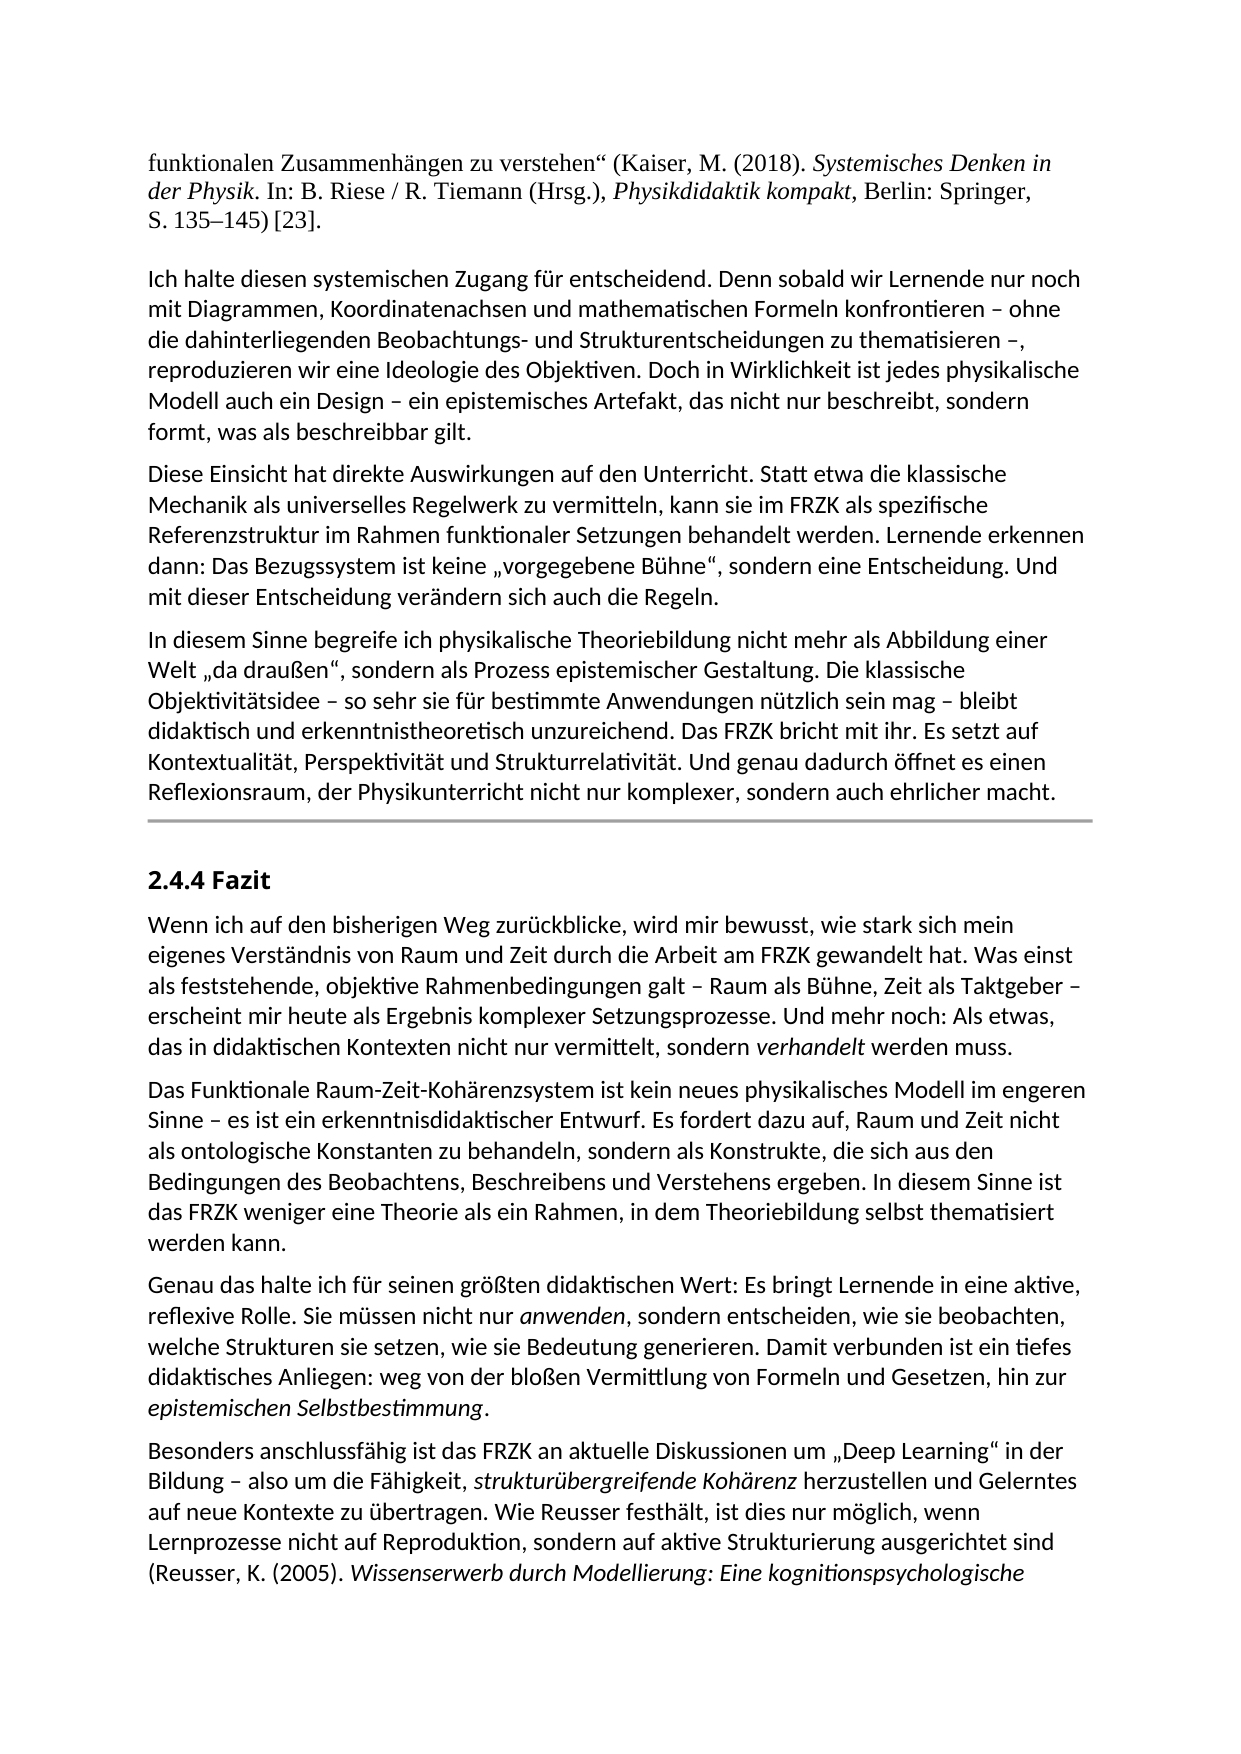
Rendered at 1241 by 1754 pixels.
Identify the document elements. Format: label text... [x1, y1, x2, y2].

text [148, 1435, 1093, 1587]
text Diese Einsicht hat direkte Auswirkungen auf den Unterricht. Statt etwa die klassische Mechanik als universelles Regelwerk zu vermitteln, kann sie im FRZK als spezifische Referenzstruktur im Rahmen funktionaler Setzungen behandelt werden. Lernende erkennen dann: Das Bezugssystem ist keine „vorgegebene Bühne“, sondern eine Entscheidung. Und mit dieser Entscheidung verändern sich auch die Regeln. [148, 459, 1093, 611]
text Ich halte diesen systemischen Zugang für entscheidend. Denn sobald wir Lernende nur noch mit Diagrammen, Koordinatenachsen und mathematischen Formeln konfrontieren – ohne die dahinterliegenden Beobachtungs- und Strukturentscheidungen zu thematisieren –, reproduzieren wir eine Ideologie des Objektiven. Doch in Wirklichkeit ist jedes physikalische Modell auch ein Design – ein epistemisches Artefakt, das nicht nur beschreibt, sondern formt, was als beschreibbar gilt. [148, 263, 1093, 446]
subtitle 2.4.4 Fazit [148, 862, 1093, 896]
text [148, 148, 1093, 234]
text Wenn ich auf den bisherigen Weg zurückblicke, wird mir bewusst, wie stark sich mein eigenes Verständnis von Raum und Zeit durch die Arbeit am FRZK gewandelt hat. Was einst als feststehende, objektive Rahmenbedingungen galt – Raum als Bühne, Zeit als Taktgeber – erscheint mir heute als Ergebnis komplexer Setzungsprozesse. Und mehr noch: Als etwas, das in didaktischen Kontexten nicht nur vermittelt, sondern verhandelt werden muss. [148, 909, 1093, 1062]
text In diesem Sinne begreife ich physikalische Theoriebildung nicht mehr als Abbildung einer Welt „da draußen“, sondern als Prozess epistemischer Gestaltung. Die klassische Objektivitätsidee – so sehr sie für bestimmte Anwendungen nützlich sein mag – bleibt didaktisch und erkenntnistheoretisch unzureichend. Das FRZK bricht mit ihr. Es setzt auf Kontextualität, Perspektivität und Strukturrelativität. Und genau dadurch öffnet es einen Reflexionsraum, der Physikunterricht nicht nur komplexer, sondern auch ehrlicher macht. [148, 624, 1093, 807]
text Das Funktionale Raum-Zeit-Kohärenzsystem ist kein neues physikalisches Modell im engeren Sinne – es ist ein erkenntnisdidaktischer Entwurf. Es fordert dazu auf, Raum und Zeit nicht als ontologische Konstanten zu behandeln, sondern als Konstrukte, die sich aus den Bedingungen des Beobachtens, Beschreibens und Verstehens ergeben. In diesem Sinne ist das FRZK weniger eine Theorie als ein Rahmen, in dem Theoriebildung selbst thematisiert werden kann. [148, 1074, 1093, 1257]
text Genau das halte ich für seinen größten didaktischen Wert: Es bringt Lernende in eine aktive, reflexive Rolle. Sie müssen nicht nur anwenden, sondern entscheiden, wie sie beobachten, welche Strukturen sie setzen, wie sie Bedeutung generieren. Damit verbunden ist ein tiefes didaktisches Anliegen: weg von der bloßen Vermittlung von Formeln und Gesetzen, hin zur epistemischen Selbstbestimmung. [148, 1270, 1093, 1422]
